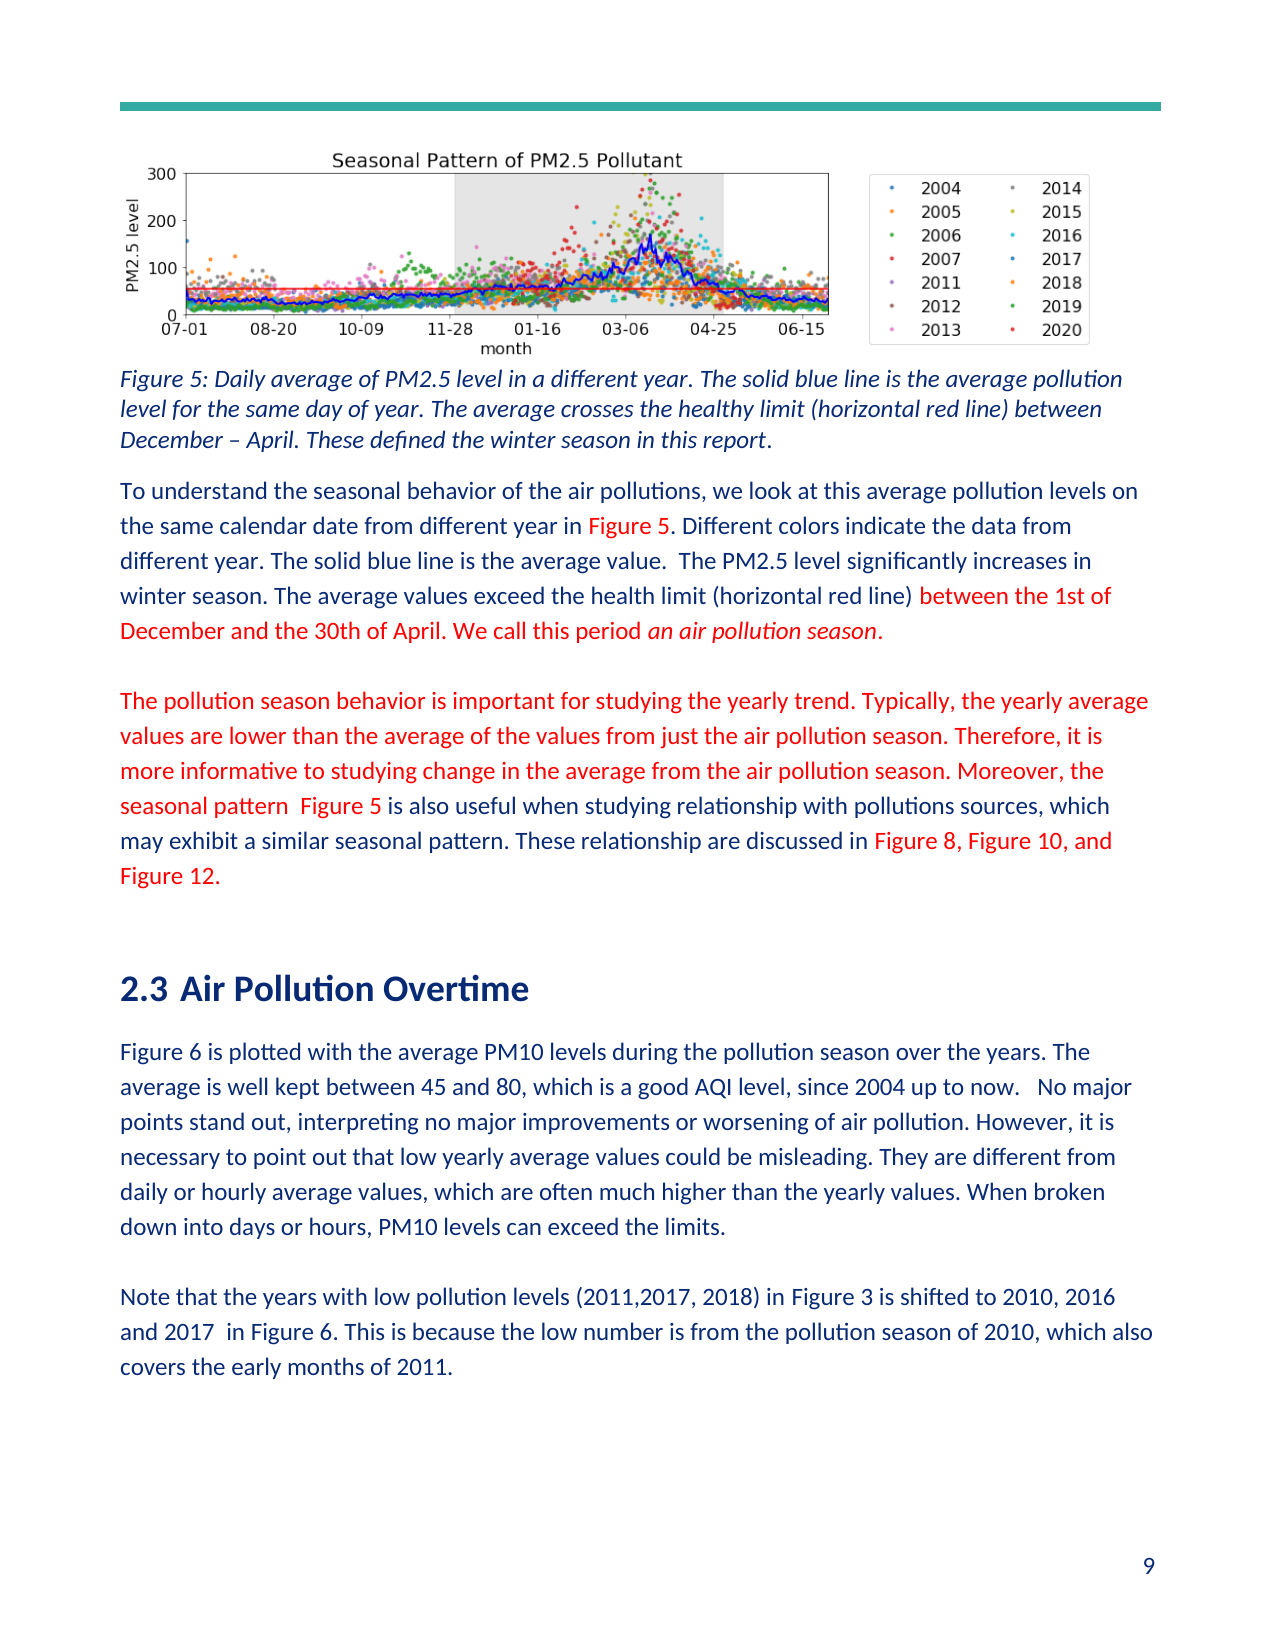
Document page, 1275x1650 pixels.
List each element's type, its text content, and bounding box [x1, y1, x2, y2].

text Figure 5Figure 8Figure 10Figure 12 [120, 685, 1155, 891]
subtitle Air Pollution Overtime [120, 965, 1155, 1011]
text Figure 6 is plotted with the average PM10 levels during the pollution season over the years. The average is well kept between 45 and 80, which is a good AQI level, since 2004 up to now. No major points stand out, interpreting no major improvements or worsening of air pollution. However, it is necessary to point out that low yearly average values could be misleading. They are different from daily or hourly average values, which are often much higher than the yearly values. When broken down into days or hours, PM10 levels can exceed the limits. [120, 1036, 1155, 1242]
text Note that the years with low pollution levels (2011,2017, 2018) in Figure 3 is shifted to 2010, 2016 and 2017 in Figure 6. This is because the low number is from the pollution season of 2010, which also covers the early months of 2011. [120, 1281, 1155, 1382]
text Figure 5 [120, 475, 1155, 646]
picture [120, 146, 1096, 359]
text Figure 5: Daily average of PM2.5 level in a different year. The solid blue line is the average pollution level for the same day of year. The average crosses the healthy limit (horizontal red line) between December – April. [120, 363, 1155, 454]
